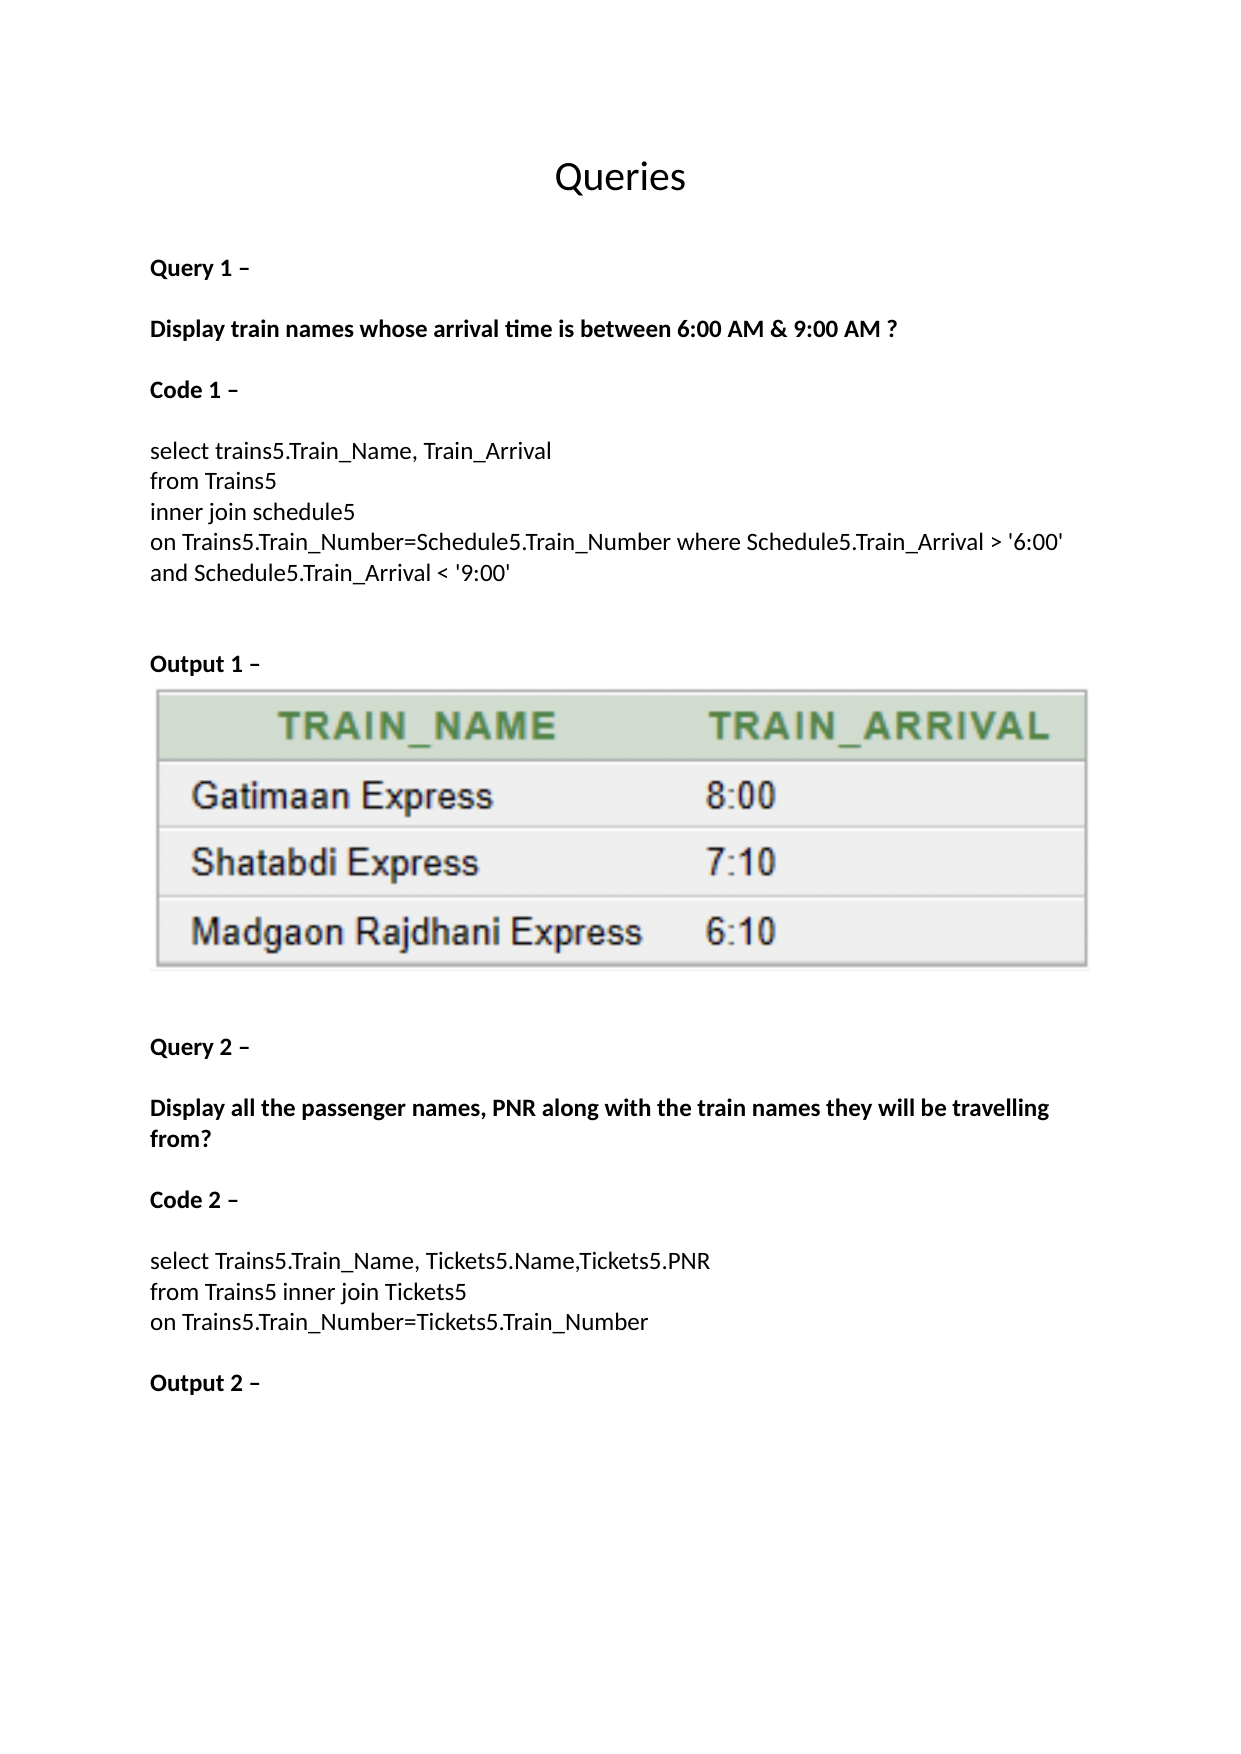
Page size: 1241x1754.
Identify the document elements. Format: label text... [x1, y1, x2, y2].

text Output 1 – [150, 648, 1090, 678]
text select Trains5.Train_Name, Tickets5.Name,Tickets5.PNR [150, 1245, 1090, 1276]
text from Trains5 inner join Tickets5 [150, 1276, 1090, 1306]
picture [150, 678, 1091, 971]
text Query 1 – [150, 252, 1090, 282]
text select trains5.Train_Name, Train_Arrival [150, 435, 1090, 465]
text Display all the passenger names, PNR along with the train names they will be travelling from? [150, 1092, 1090, 1153]
text Code 1 – [150, 374, 1090, 404]
text from Trains5 [150, 465, 1090, 496]
text Code 2 – [150, 1184, 1090, 1214]
text Queries [150, 150, 1090, 201]
text Display train names whose arrival time is between 6:00 AM & 9:00 AM ? [150, 313, 1090, 343]
text on Trains5.Train_Number=Tickets5.Train_Number [150, 1306, 1090, 1337]
text Query 2 – [150, 1031, 1090, 1062]
text inner join schedule5 [150, 496, 1090, 526]
text on Trains5.Train_Number=Schedule5.Train_Number where Schedule5.Train_Arrival > '6:00' and Schedule5.Train_Arrival < '9:00' [150, 526, 1090, 587]
text Output 2 – [150, 1367, 1090, 1398]
